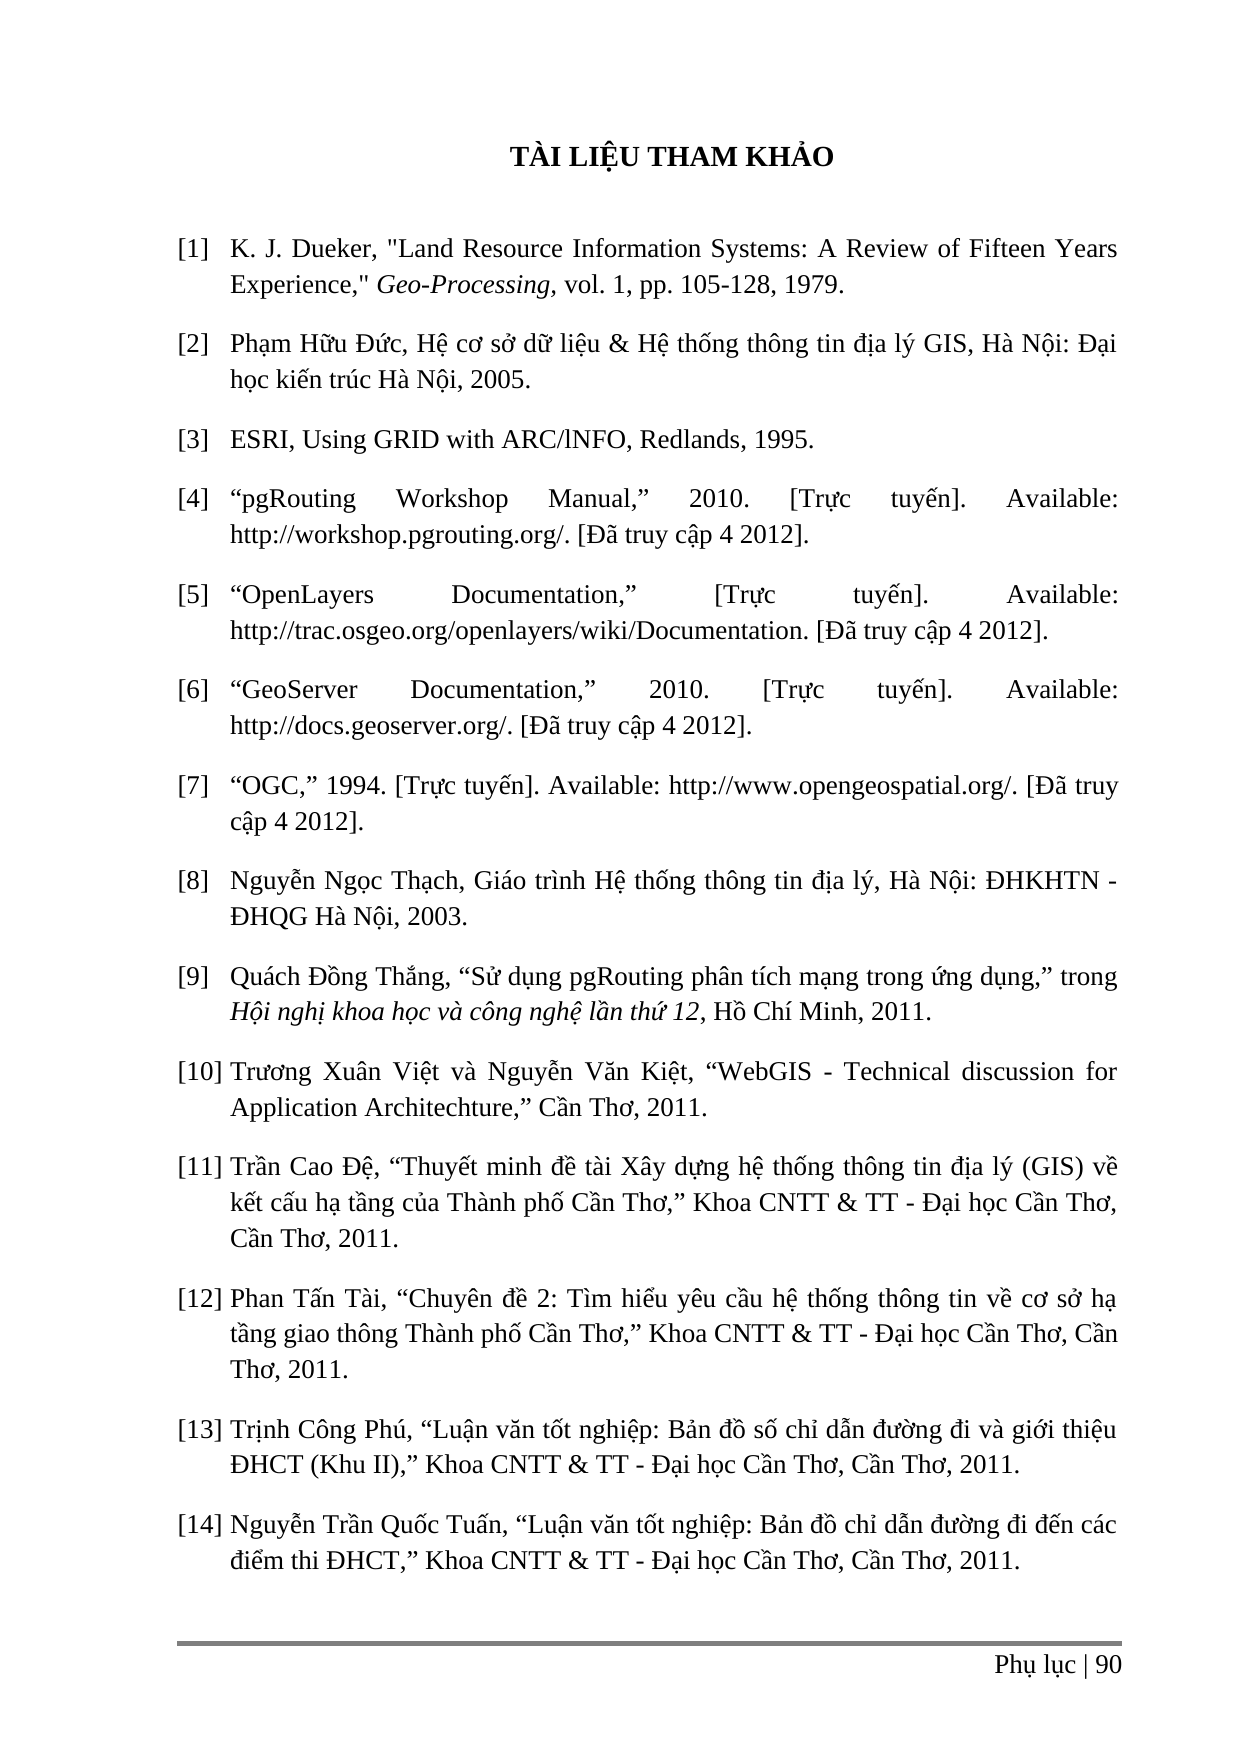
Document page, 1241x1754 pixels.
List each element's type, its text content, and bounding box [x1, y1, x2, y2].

table_cell Phan Tấn Tài, “Chuyên đề 2: Tìm hiểu yêu cầu hệ thống thông tin về cơ sở hạ tầng giao thông Thành phố Cần Thơ,” Khoa CNTT & TT - Đại học Cần Thơ, Cần Thơ, 2011. [228, 1280, 1121, 1411]
table_cell [4] [176, 481, 228, 576]
table_cell “OpenLayers Documentation,” [Trực tuyến]. Available: http://trac.osgeo.org/openlayers/wiki/Documentation. [Đã truy cập 4 2012]. [228, 576, 1121, 672]
table_cell [10] [176, 1054, 228, 1149]
table_cell [14] [176, 1507, 228, 1602]
table_cell “GeoServer Documentation,” 2010. [Trực tuyến]. Available: http://docs.geoserver.org/. [Đã truy cập 4 2012]. [228, 672, 1121, 767]
table_cell [3] [176, 421, 228, 481]
table_cell [11] [176, 1149, 228, 1280]
table_cell Nguyễn Ngọc Thạch, Giáo trình Hệ thống thông tin địa lý, Hà Nội: ĐHKHTN - ĐHQG Hà Nội, 2003. [228, 863, 1121, 958]
table_cell [5] [176, 576, 228, 672]
table_cell [6] [176, 672, 228, 767]
table_cell [7] [176, 767, 228, 863]
table_cell Quách Đồng Thắng, “Sử dụng pgRouting phân tích mạng trong ứng dụng,” trong Hội nghị khoa học và công nghệ lần thứ 12, Hồ Chí Minh, 2011. [228, 958, 1121, 1053]
table_cell “OGC,” 1994. [Trực tuyến]. Available: http://www.opengeospatial.org/. [Đã truy cập 4 2012]. [228, 767, 1121, 863]
table_cell [13] [176, 1411, 228, 1507]
table_cell [9] [176, 958, 228, 1053]
table_cell Trần Cao Đệ, “Thuyết minh đề tài Xây dựng hệ thống thông tin địa lý (GIS) về kết cấu hạ tầng của Thành phố Cần Thơ,” Khoa CNTT & TT - Đại học Cần Thơ, Cần Thơ, 2011. [228, 1149, 1121, 1280]
table_cell [12] [176, 1280, 228, 1411]
subtitle Tài liệu tham khảo [177, 139, 1122, 172]
table_cell Nguyễn Trần Quốc Tuấn, “Luận văn tốt nghiệp: Bản đồ chỉ dẫn đường đi đến các điểm thi ĐHCT,” Khoa CNTT & TT - Đại học Cần Thơ, Cần Thơ, 2011. [228, 1507, 1121, 1602]
table_cell [2] [176, 326, 228, 421]
table_header [1] [176, 231, 228, 326]
table_cell [8] [176, 863, 228, 958]
table_cell Phạm Hữu Đức, Hệ cơ sở dữ liệu & Hệ thống thông tin địa lý GIS, Hà Nội: Đại học kiến trúc Hà Nội, 2005. [228, 326, 1121, 421]
table_cell Trương Xuân Việt và Nguyễn Văn Kiệt, “WebGIS - Technical discussion for Application Architechture,” Cần Thơ, 2011. [228, 1054, 1121, 1149]
table_cell ESRI, Using GRID with ARC/lNFO, Redlands, 1995. [228, 421, 1121, 481]
table_cell “pgRouting Workshop Manual,” 2010. [Trực tuyến]. Available: http://workshop.pgrouting.org/. [Đã truy cập 4 2012]. [228, 481, 1121, 576]
table_header K. J. Dueker, "Land Resource Information Systems: A Review of Fifteen Years Experience," Geo-Processing, vol. 1, pp. 105-128, 1979. [228, 231, 1121, 326]
table_cell Trịnh Công Phú, “Luận văn tốt nghiệp: Bản đồ số chỉ dẫn đường đi và giới thiệu ĐHCT (Khu II),” Khoa CNTT & TT - Đại học Cần Thơ, Cần Thơ, 2011. [228, 1411, 1121, 1507]
